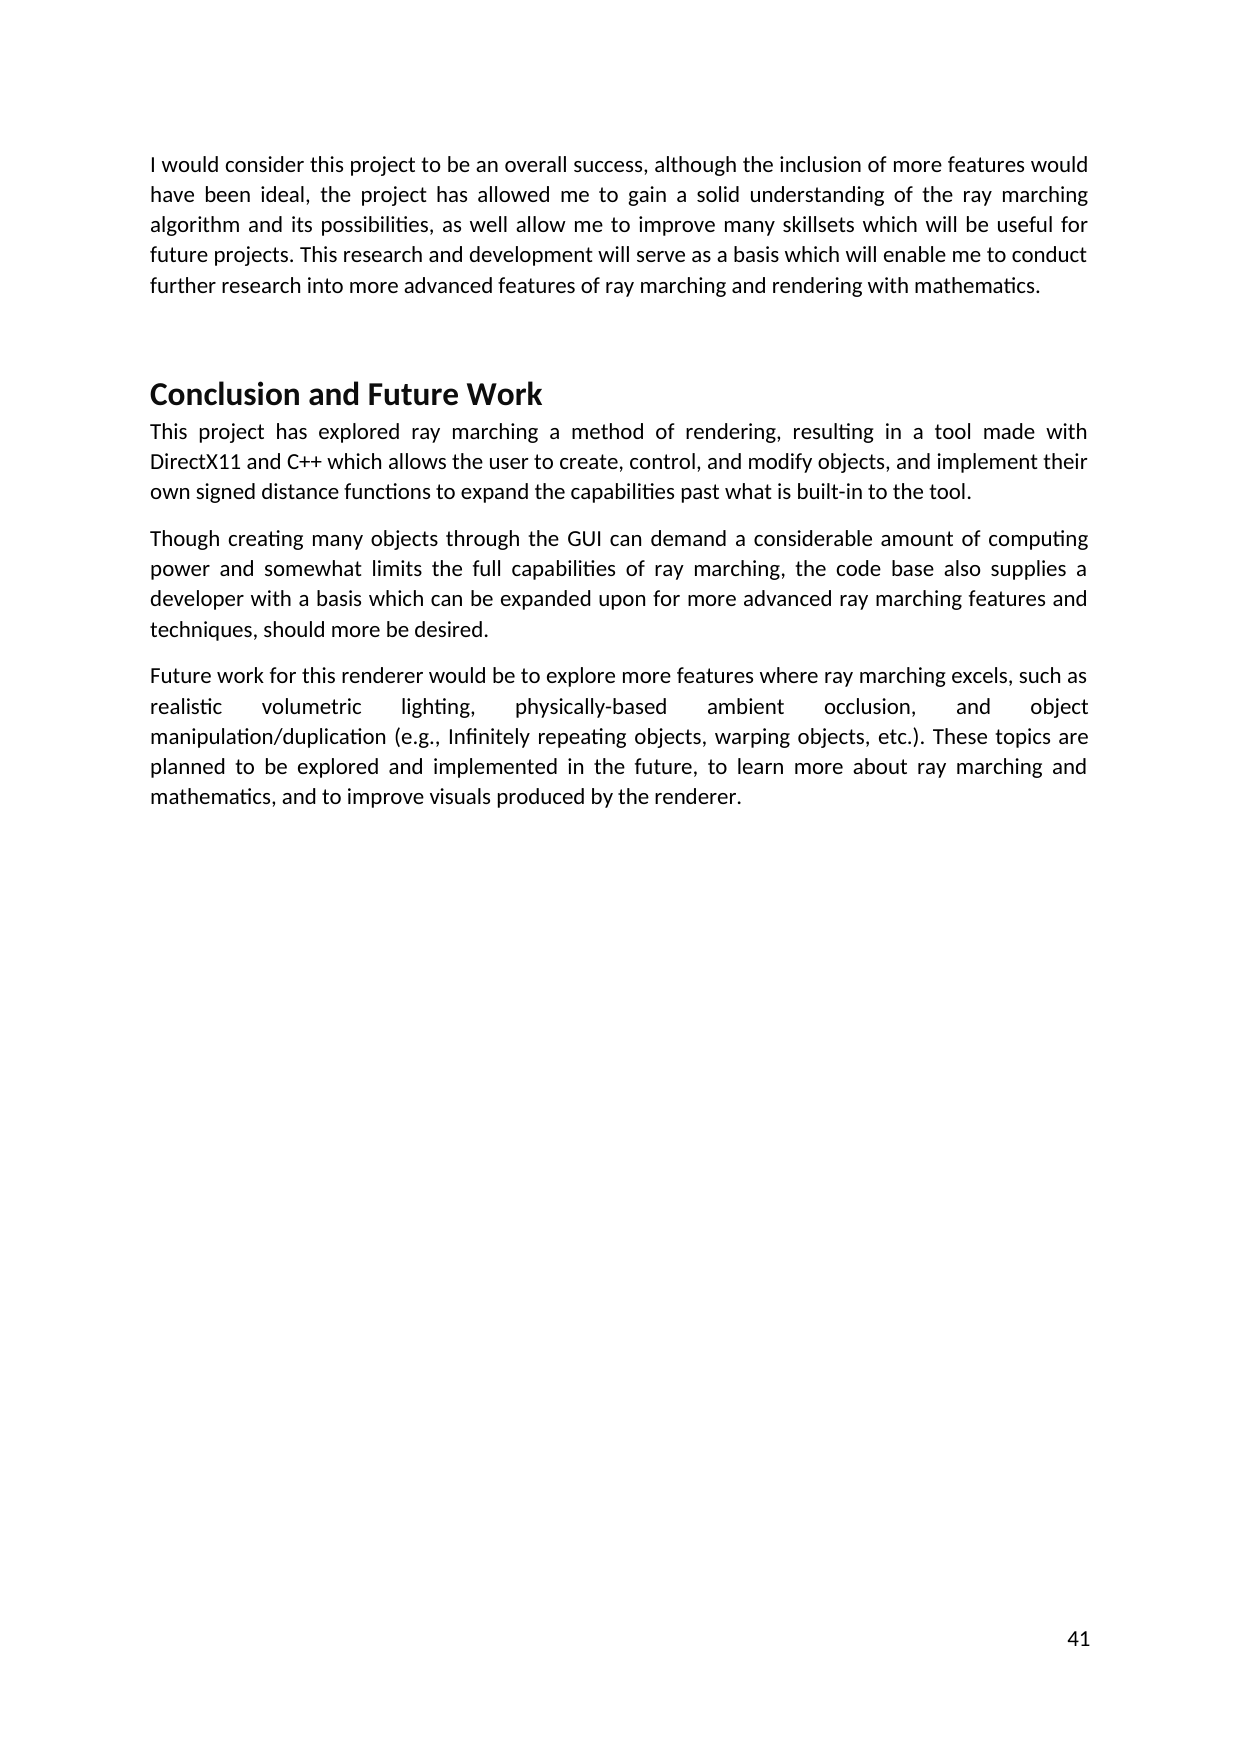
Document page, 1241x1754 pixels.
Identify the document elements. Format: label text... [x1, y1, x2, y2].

text This project has explored ray marching a method of rendering, resulting in a tool made with DirectX11 and C++ which allows the user to create, control, and modify objects, and implement their own signed distance functions to expand the capabilities past what is built-in to the tool. [150, 417, 1090, 505]
text I would consider this project to be an overall success, although the inclusion of more features would have been ideal, the project has allowed me to gain a solid understanding of the ray marching algorithm and its possibilities, as well allow me to improve many skillsets which will be useful for future projects. This research and development will serve as a basis which will enable me to conduct further research into more advanced features of ray marching and rendering with mathematics. [150, 150, 1090, 299]
text Future work for this renderer would be to explore more features where ray marching excels, such as realistic volumetric lighting, physically-based ambient occlusion, and object manipulation/duplication (e.g., Infinitely repeating objects, warping objects, etc.). These topics are planned to be explored and implemented in the future, to learn more about ray marching and mathematics, and to improve visuals produced by the renderer. [150, 662, 1090, 811]
text Though creating many objects through the GUI can demand a considerable amount of computing power and somewhat limits the full capabilities of ray marching, the code base also supplies a developer with a basis which can be expanded upon for more advanced ray marching features and techniques, should more be desired. [150, 524, 1090, 643]
subtitle Conclusion and Future Work [150, 373, 1090, 414]
